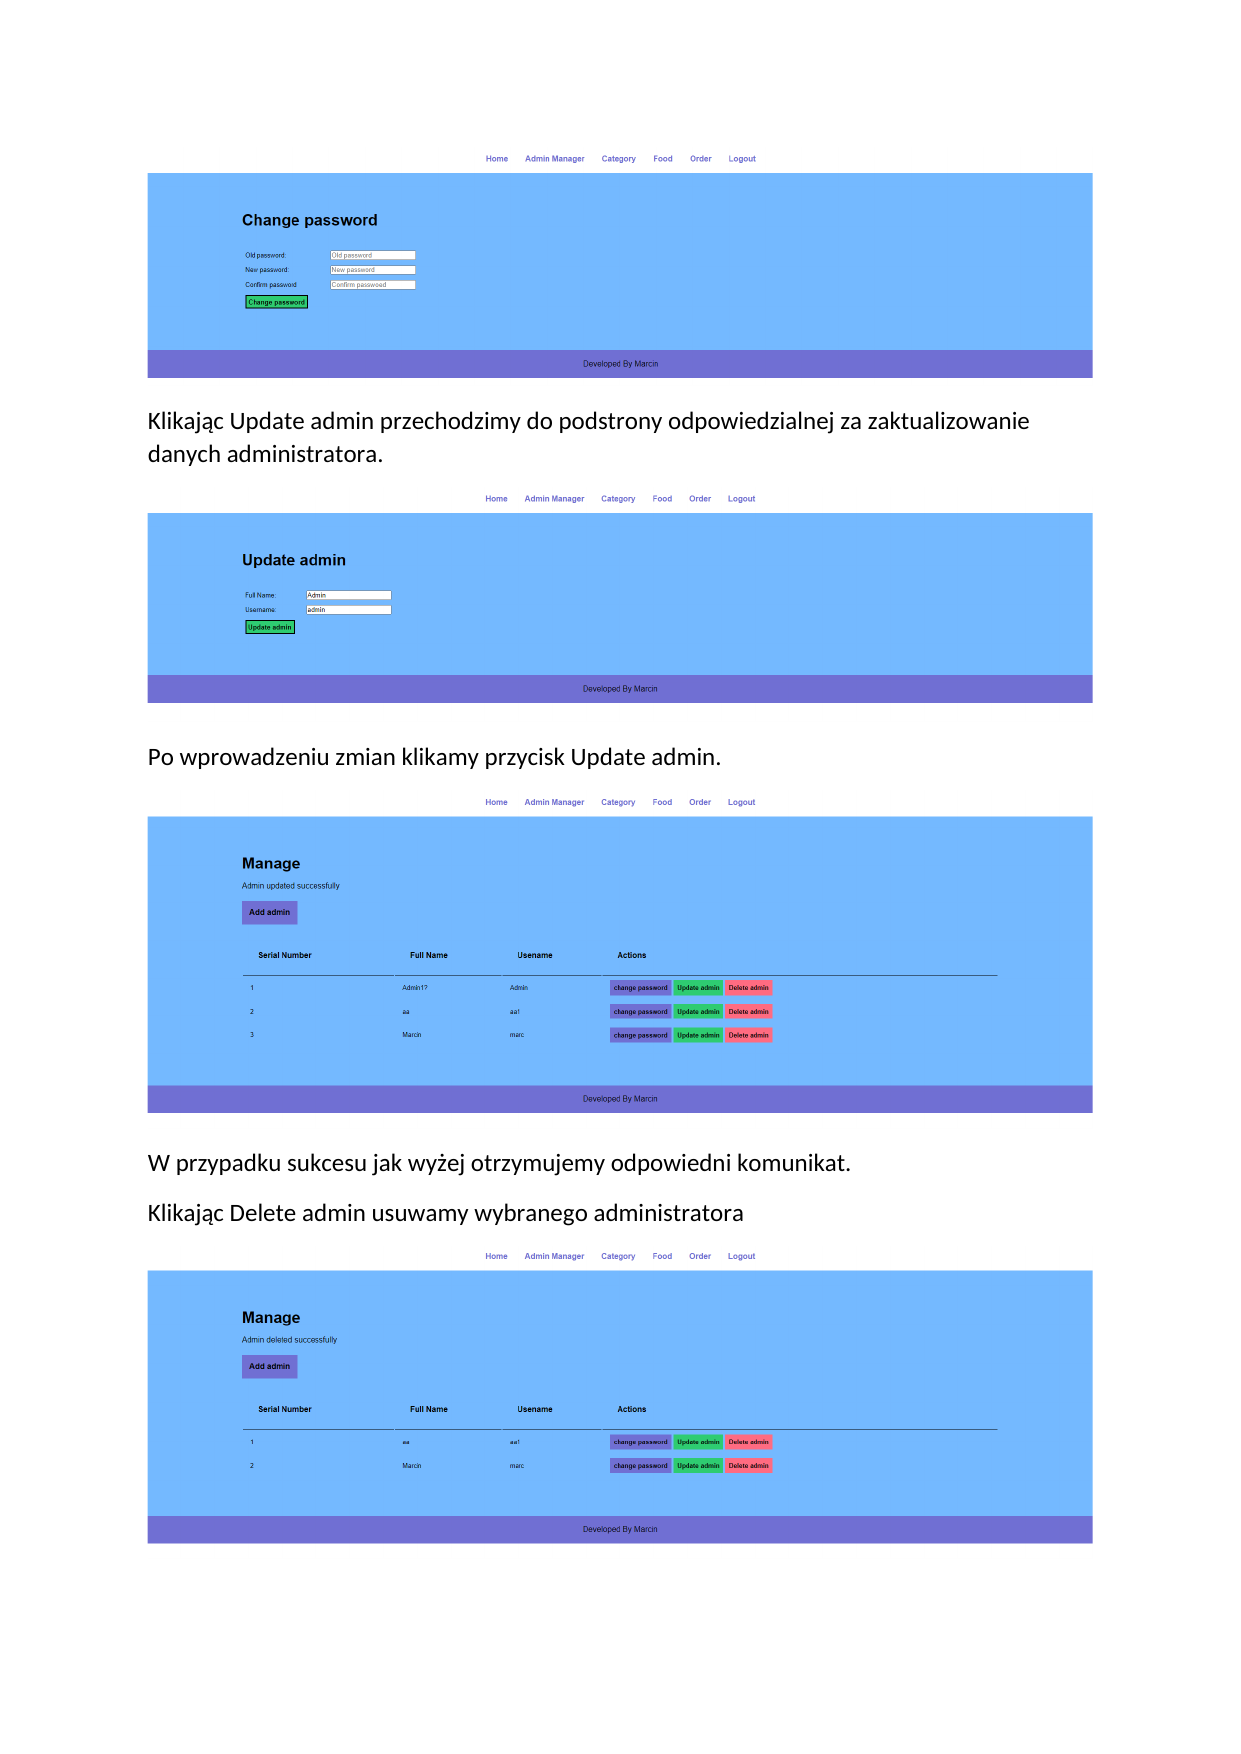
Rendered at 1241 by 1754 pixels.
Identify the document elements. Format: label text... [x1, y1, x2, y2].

picture [147, 487, 1093, 722]
text W przypadku sukcesu jak wyżej otrzymujemy odpowiedni komunikat. [148, 1147, 1093, 1178]
picture [147, 790, 1093, 1129]
picture [147, 1246, 1093, 1559]
text Klikając Update admin przechodzimy do podstrony odpowiedzialnej za zaktualizowanie danych administratora. [148, 405, 1093, 468]
picture [147, 147, 1093, 386]
text Klikając Delete admin usuwamy wybranego administratora [148, 1197, 1093, 1227]
text Po wprowadzeniu zmian klikamy przycisk Update admin. [148, 741, 1093, 771]
